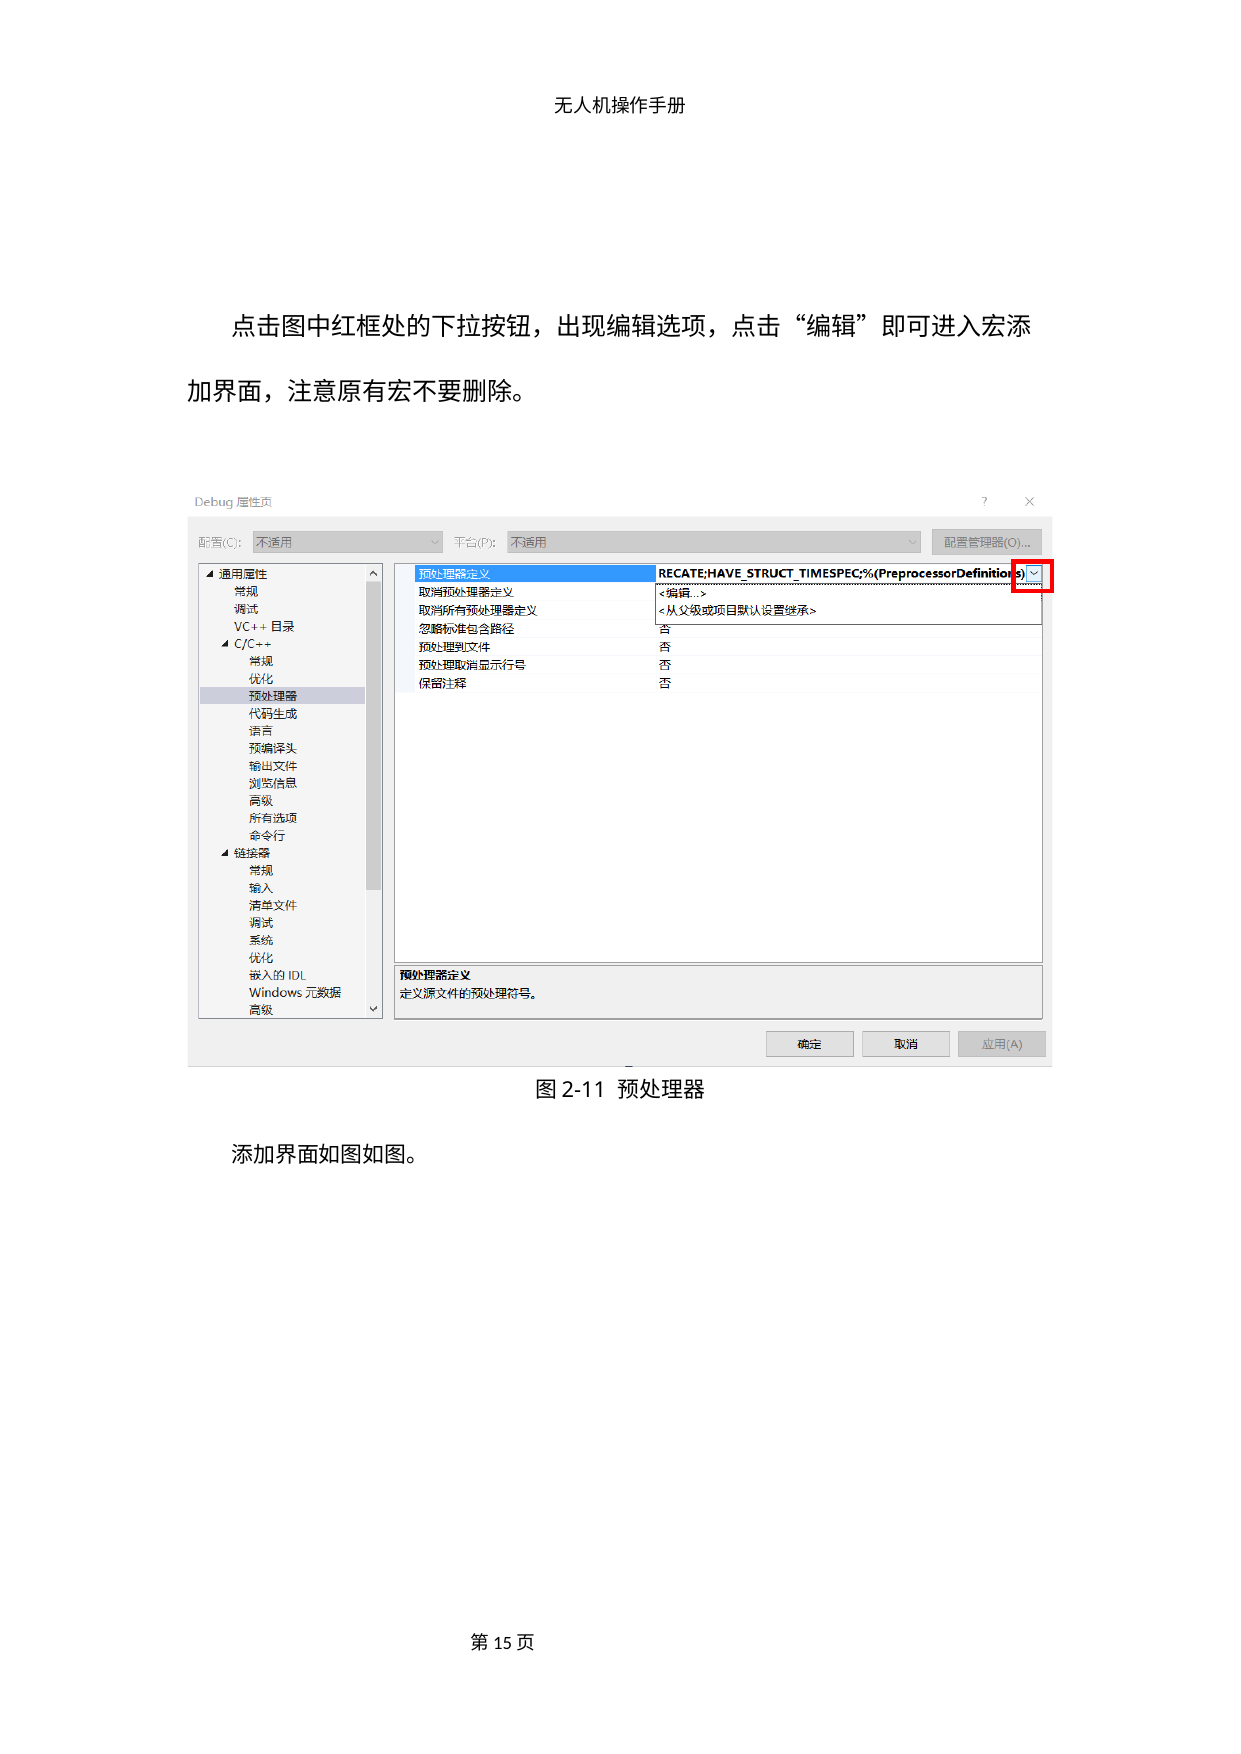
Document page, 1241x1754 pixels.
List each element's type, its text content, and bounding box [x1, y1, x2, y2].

picture [187, 487, 1053, 1067]
text 图2-11 预处理器 [187, 1072, 1053, 1104]
picture [1016, 564, 1050, 589]
text 点击图中红框处的下拉按钮，出现编辑选项，点击“编辑”即可进入宏添加界面，注意原有宏不要删除。 [187, 292, 1053, 422]
text 添加界面如图如图。 [187, 1137, 1053, 1169]
